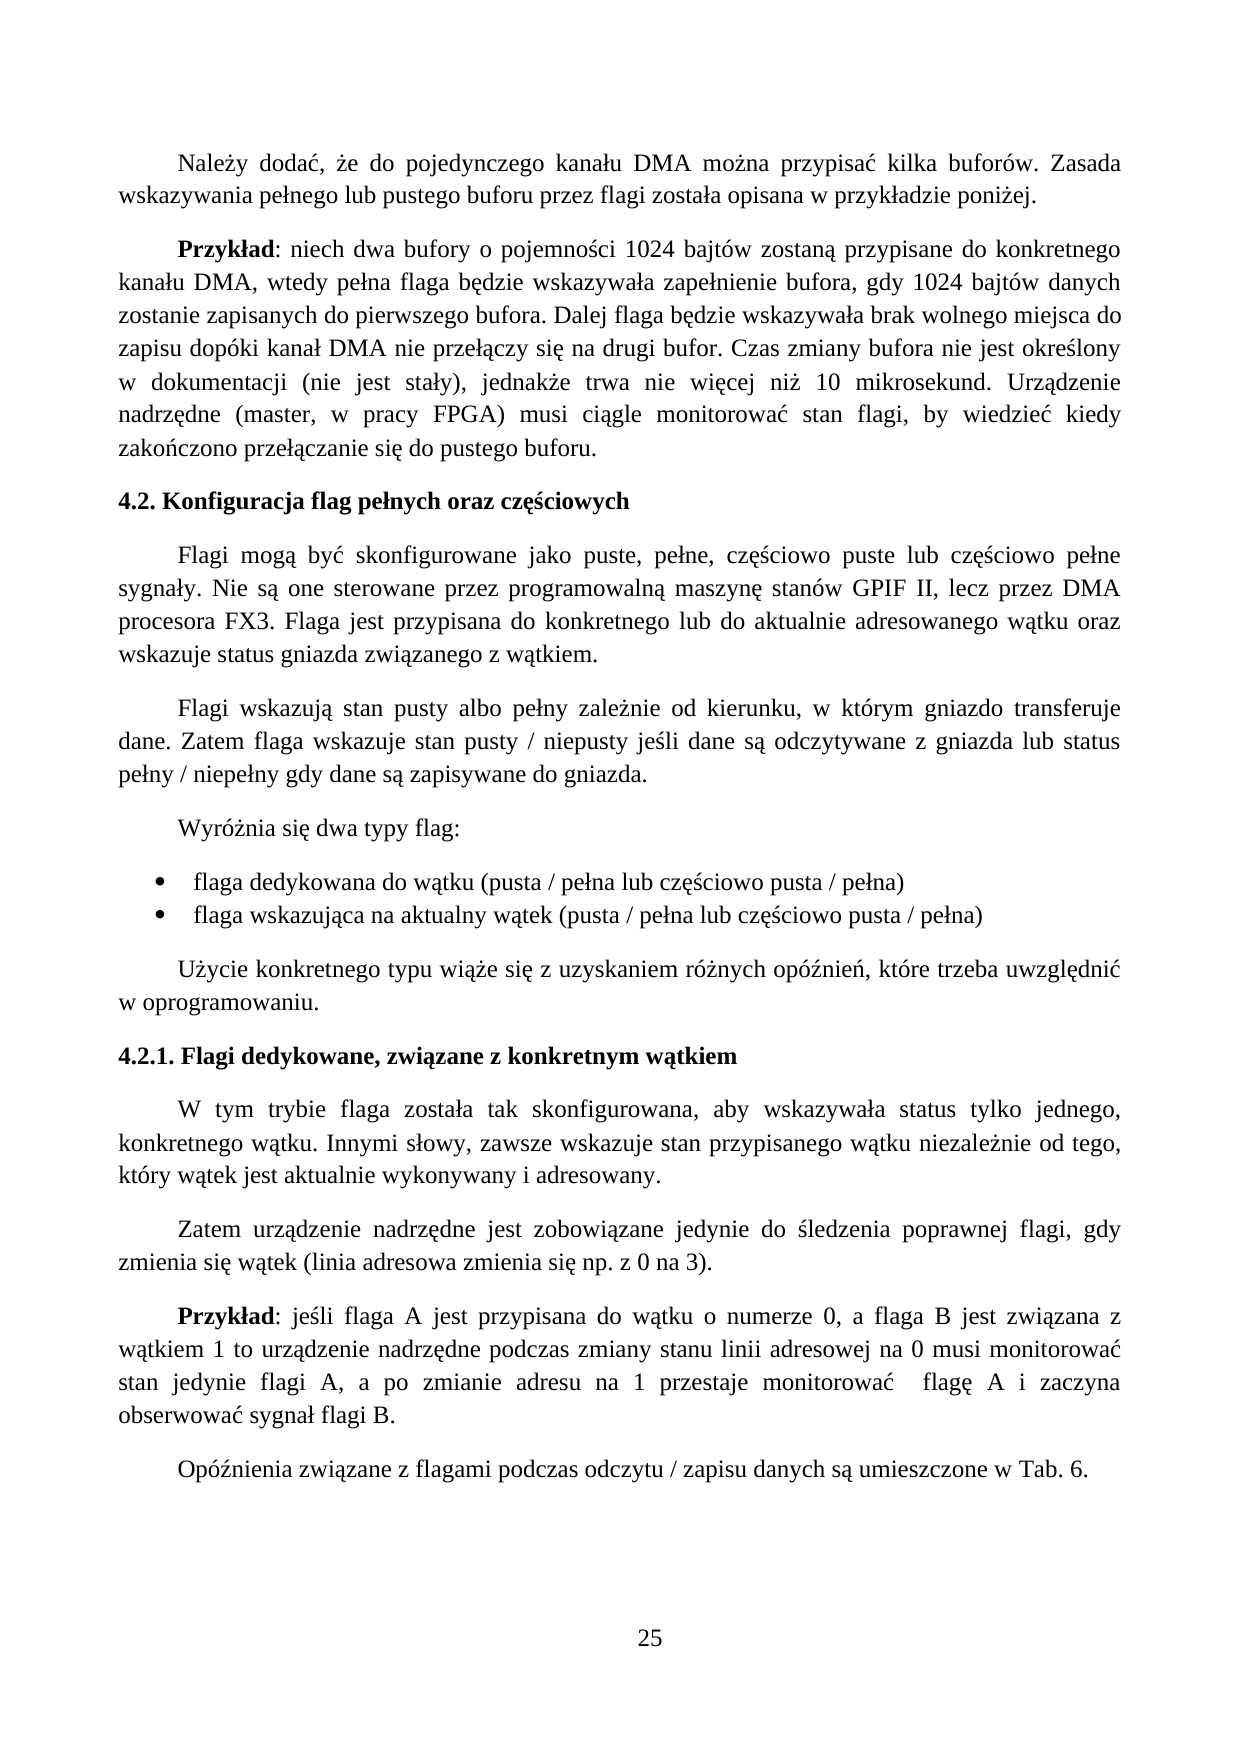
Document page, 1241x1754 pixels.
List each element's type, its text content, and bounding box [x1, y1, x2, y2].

text Należy dodać, że do pojedynczego kanału DMA można przypisać kilka buforów. Zasada wskazywania pełnego lub pustego buforu przez flagi została opisana w przykładzie poniżej. [118, 148, 1122, 209]
list flaga dedykowana do wątku (pusta / pełna lub częściowo pusta / pełna) [156, 867, 1122, 896]
text Użycie konkretnego typu wiąże się z uzyskaniem różnych opóźnień, które trzeba uwzględnić w oprogramowaniu. [118, 954, 1122, 1016]
text Flagi mogą być skonfigurowane jako puste, pełne, częściowo puste lub częściowo pełne sygnały. Nie są one sterowane przez programowalną maszynę stanów GPIF II, lecz przez DMA procesora FX3. Flaga jest przypisana do konkretnego lub do aktualnie adresowanego wątku oraz wskazuje status gniazda związanego z wątkiem. [118, 540, 1122, 668]
text Wyróżnia się dwa typy flag: [118, 813, 1122, 842]
text Opóźnienia związane z flagami podczas odczytu / zapisu danych są umieszczone w Tab. 6. [118, 1454, 1122, 1483]
subtitle 4.2. Konfiguracja flag pełnych oraz częściowych [118, 486, 1122, 515]
text W tym trybie flaga została tak skonfigurowana, aby wskazywała status tylko jednego, konkretnego wątku. Innymi słowy, zawsze wskazuje stan przypisanego wątku niezależnie od tego, który wątek jest aktualnie wykonywany i adresowany. [118, 1094, 1122, 1189]
text Przykład: niech dwa bufory o pojemności 1024 bajtów zostaną przypisane do konkretnego kanału DMA, wtedy pełna flaga będzie wskazywała zapełnienie bufora, gdy 1024 bajtów danych zostanie zapisanych do pierwszego bufora. Dalej flaga będzie wskazywała brak wolnego miejsca do zapisu dopóki kanał DMA nie przełączy się na drugi bufor. Czas zmiany bufora nie jest określony w dokumentacji (nie jest stały), jednakże trwa nie więcej niż 10 mikrosekund. Urządzenie nadrzędne (master, w pracy FPGA) musi ciągle monitorować stan flagi, by wiedzieć kiedy zakończono przełączanie się do pustego buforu. [118, 234, 1122, 461]
text Zatem urządzenie nadrzędne jest zobowiązane jedynie do śledzenia poprawnej flagi, gdy zmienia się wątek (linia adresowa zmienia się np. z 0 na 3). [118, 1214, 1122, 1276]
list flaga wskazująca na aktualny wątek (pusta / pełna lub częściowo pusta / pełna) [156, 900, 1122, 929]
text Przykład: jeśli flaga A jest przypisana do wątku o numerze 0, a flaga B jest związana z wątkiem 1 to urządzenie nadrzędne podczas zmiany stanu linii adresowej na 0 musi monitorować stan jedynie flagi A, a po zmianie adresu na 1 przestaje monitorować flagę A i zaczyna obserwować sygnał flagi B. [118, 1301, 1122, 1429]
subtitle 4.2.1. Flagi dedykowane, związane z konkretnym wątkiem [118, 1041, 1122, 1069]
text Flagi wskazują stan pusty albo pełny zależnie od kierunku, w którym gniazdo transferuje dane. Zatem flaga wskazuje stan pusty / niepusty jeśli dane są odczytywane z gniazda lub status pełny / niepełny gdy dane są zapisywane do gniazda. [118, 693, 1122, 788]
